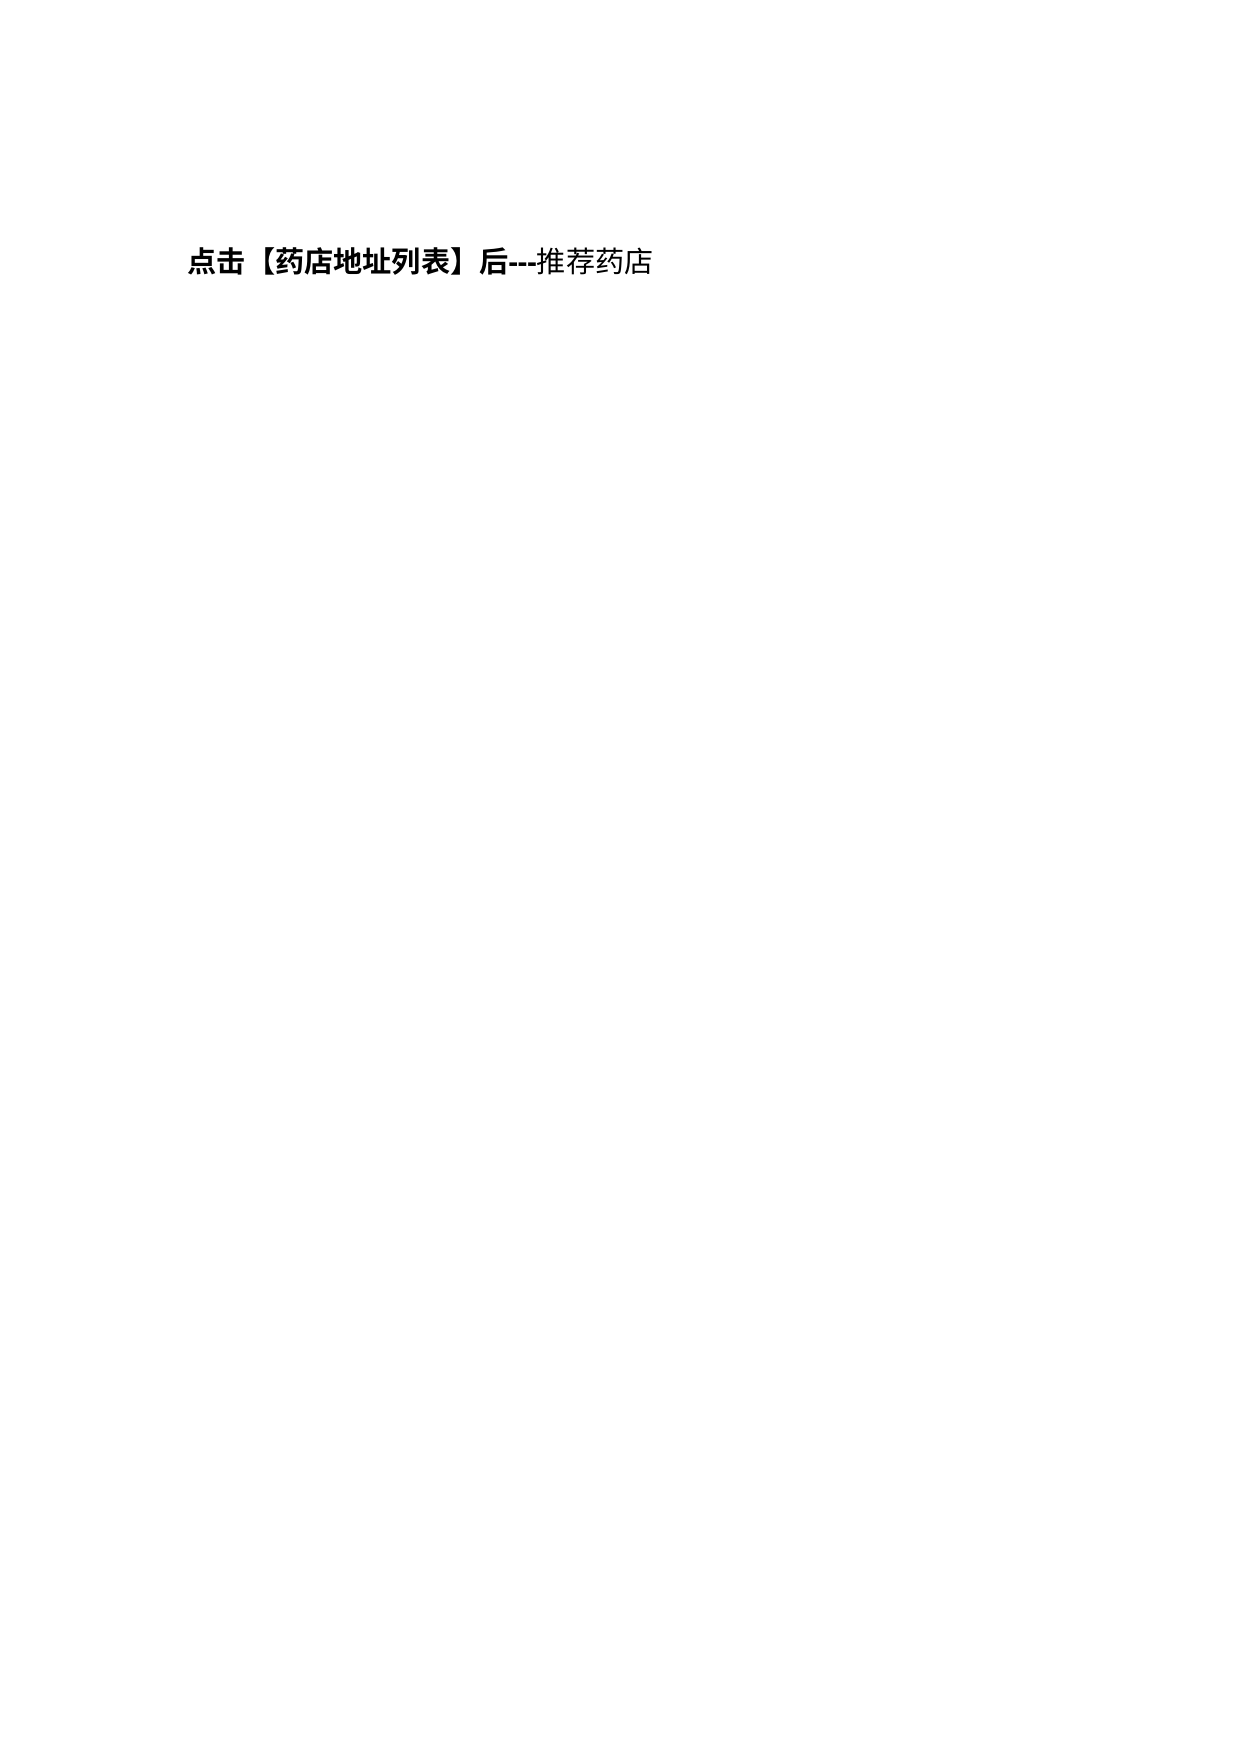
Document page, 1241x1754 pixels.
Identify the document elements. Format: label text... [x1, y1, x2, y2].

text 点击【药店地址列表】后---推荐药店 [187, 227, 1053, 292]
